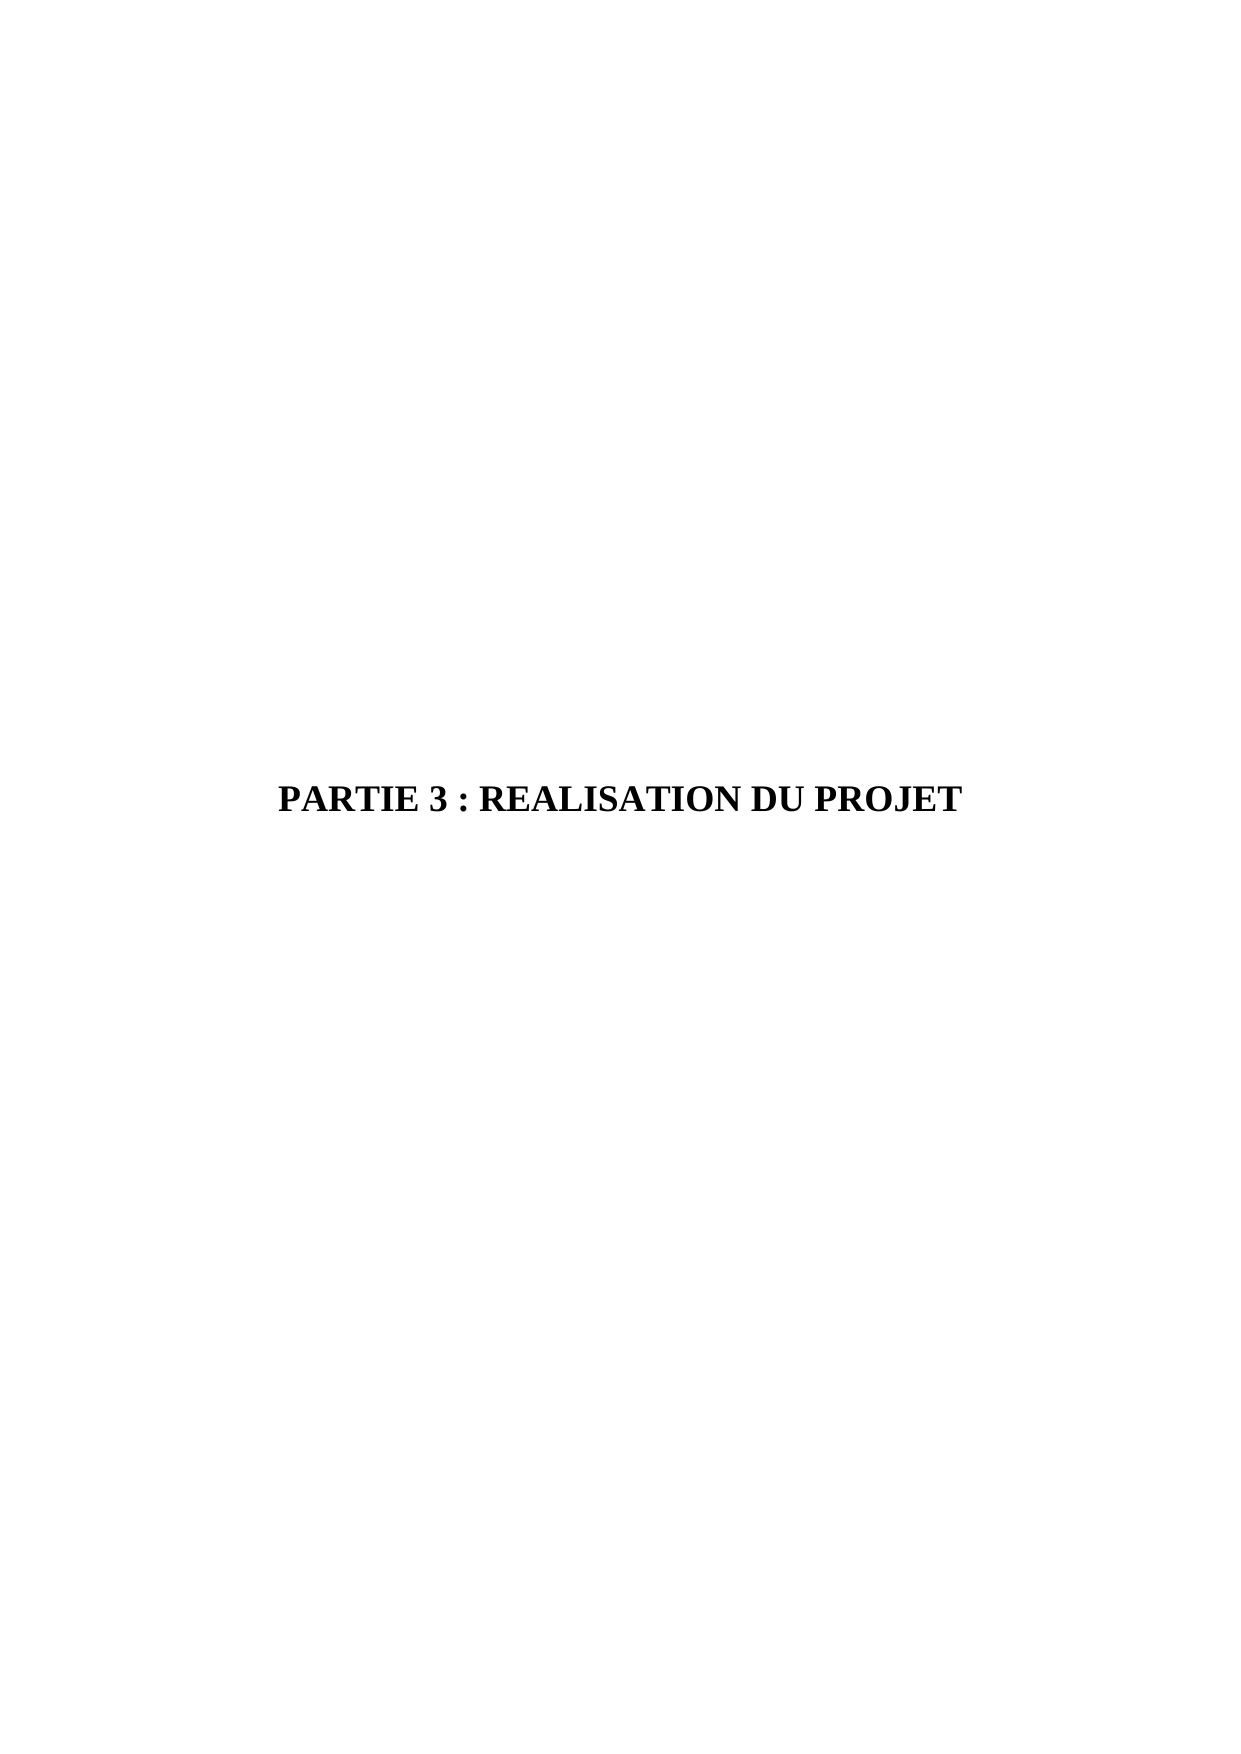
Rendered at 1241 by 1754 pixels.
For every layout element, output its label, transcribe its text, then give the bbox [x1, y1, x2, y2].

subtitle PARTIE 3 : REALISATION DU PROJET [148, 776, 1093, 819]
